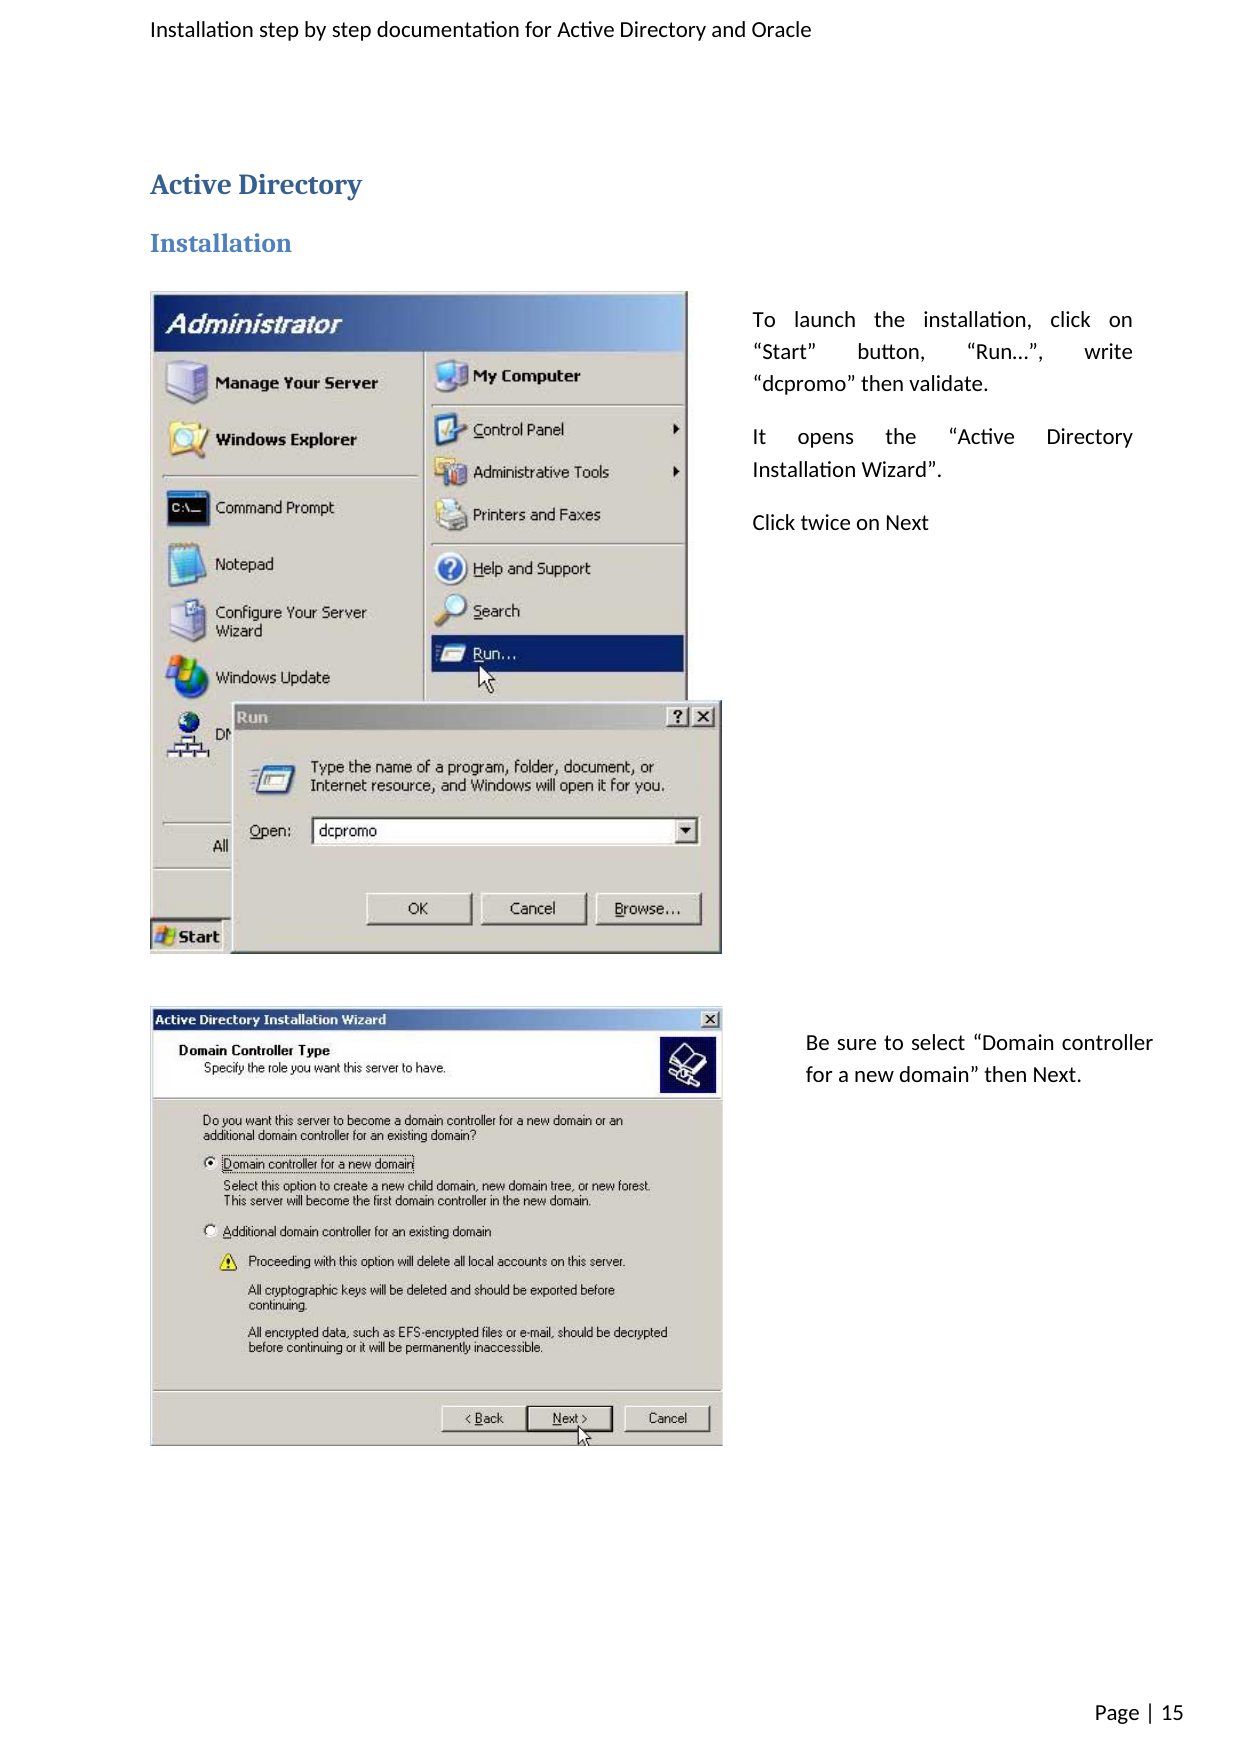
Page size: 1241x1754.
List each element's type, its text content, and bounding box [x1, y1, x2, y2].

picture [150, 1006, 723, 1446]
picture [150, 291, 722, 954]
subtitle Installation [150, 228, 1090, 259]
subtitle Active Directory [150, 168, 1090, 202]
